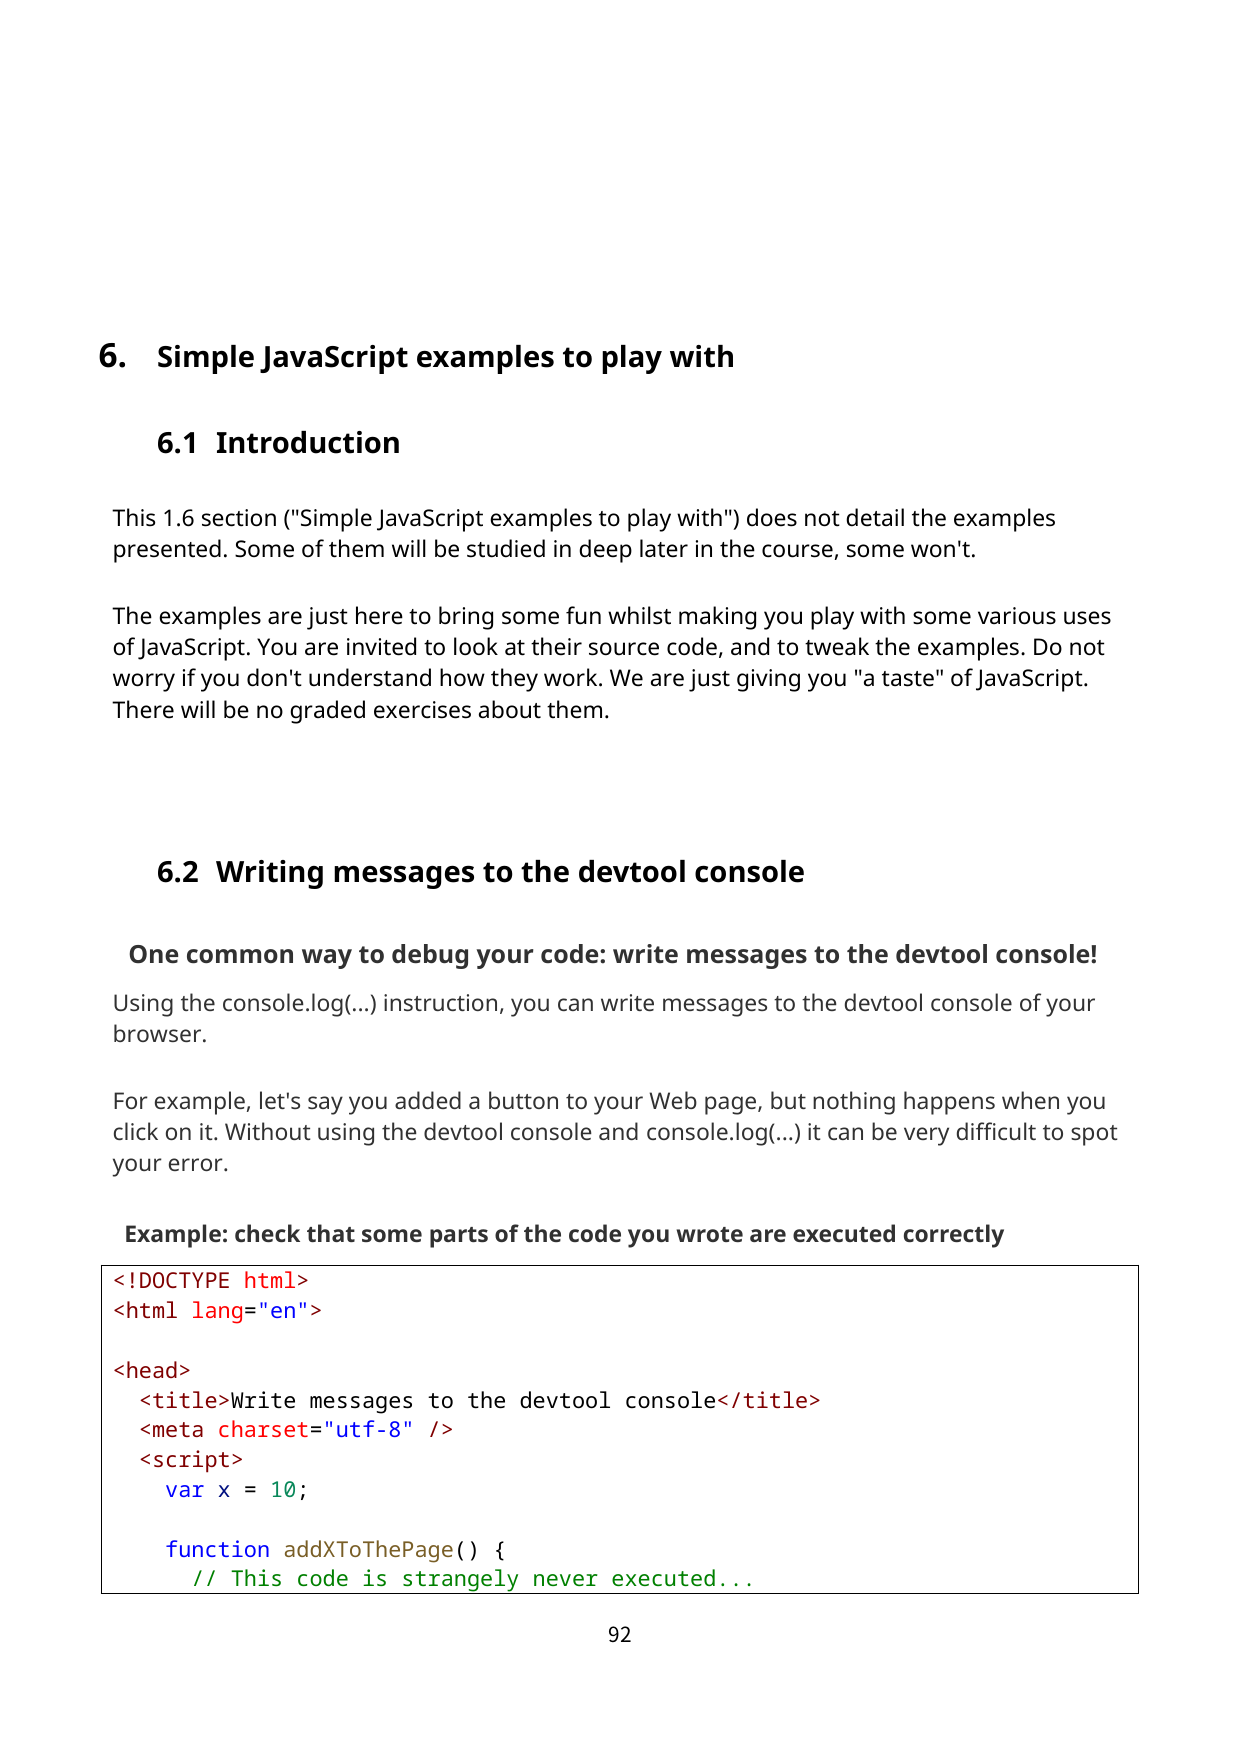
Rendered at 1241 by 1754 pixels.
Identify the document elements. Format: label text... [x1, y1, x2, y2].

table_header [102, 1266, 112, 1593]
text The examples are just here to bring some fun whilst making you play with some various uses of JavaScript. You are invited to look at their source code, and to tweak the examples. Do not worry if you don't understand how they work. We are just giving you "a taste" of JavaScript. There will be no graded exercises about them. [112, 600, 1128, 725]
subtitle Example: check that some parts of the code you wrote are executed correctly [124, 1214, 1128, 1249]
subtitle One common way to debug your code: write messages to the devtool console! [128, 936, 1128, 971]
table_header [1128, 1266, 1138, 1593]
list Simple JavaScript examples to play with [112, 332, 1128, 377]
list Introduction [157, 422, 1128, 462]
list Writing messages to the devtool console [157, 851, 1128, 891]
text This 1.6 section ("Simple JavaScript examples to play with") does not detail the examples presented. Some of them will be studied in deep later in the course, some won't. [112, 502, 1128, 564]
text Using the console.log(...) instruction, you can write messages to the devtool console of your browser. [112, 987, 1128, 1049]
text For example, let's say you added a button to your Web page, but nothing happens when you click on it. Without using the devtool console and console.log(...) it can be very difficult to spot your error. [112, 1085, 1128, 1178]
